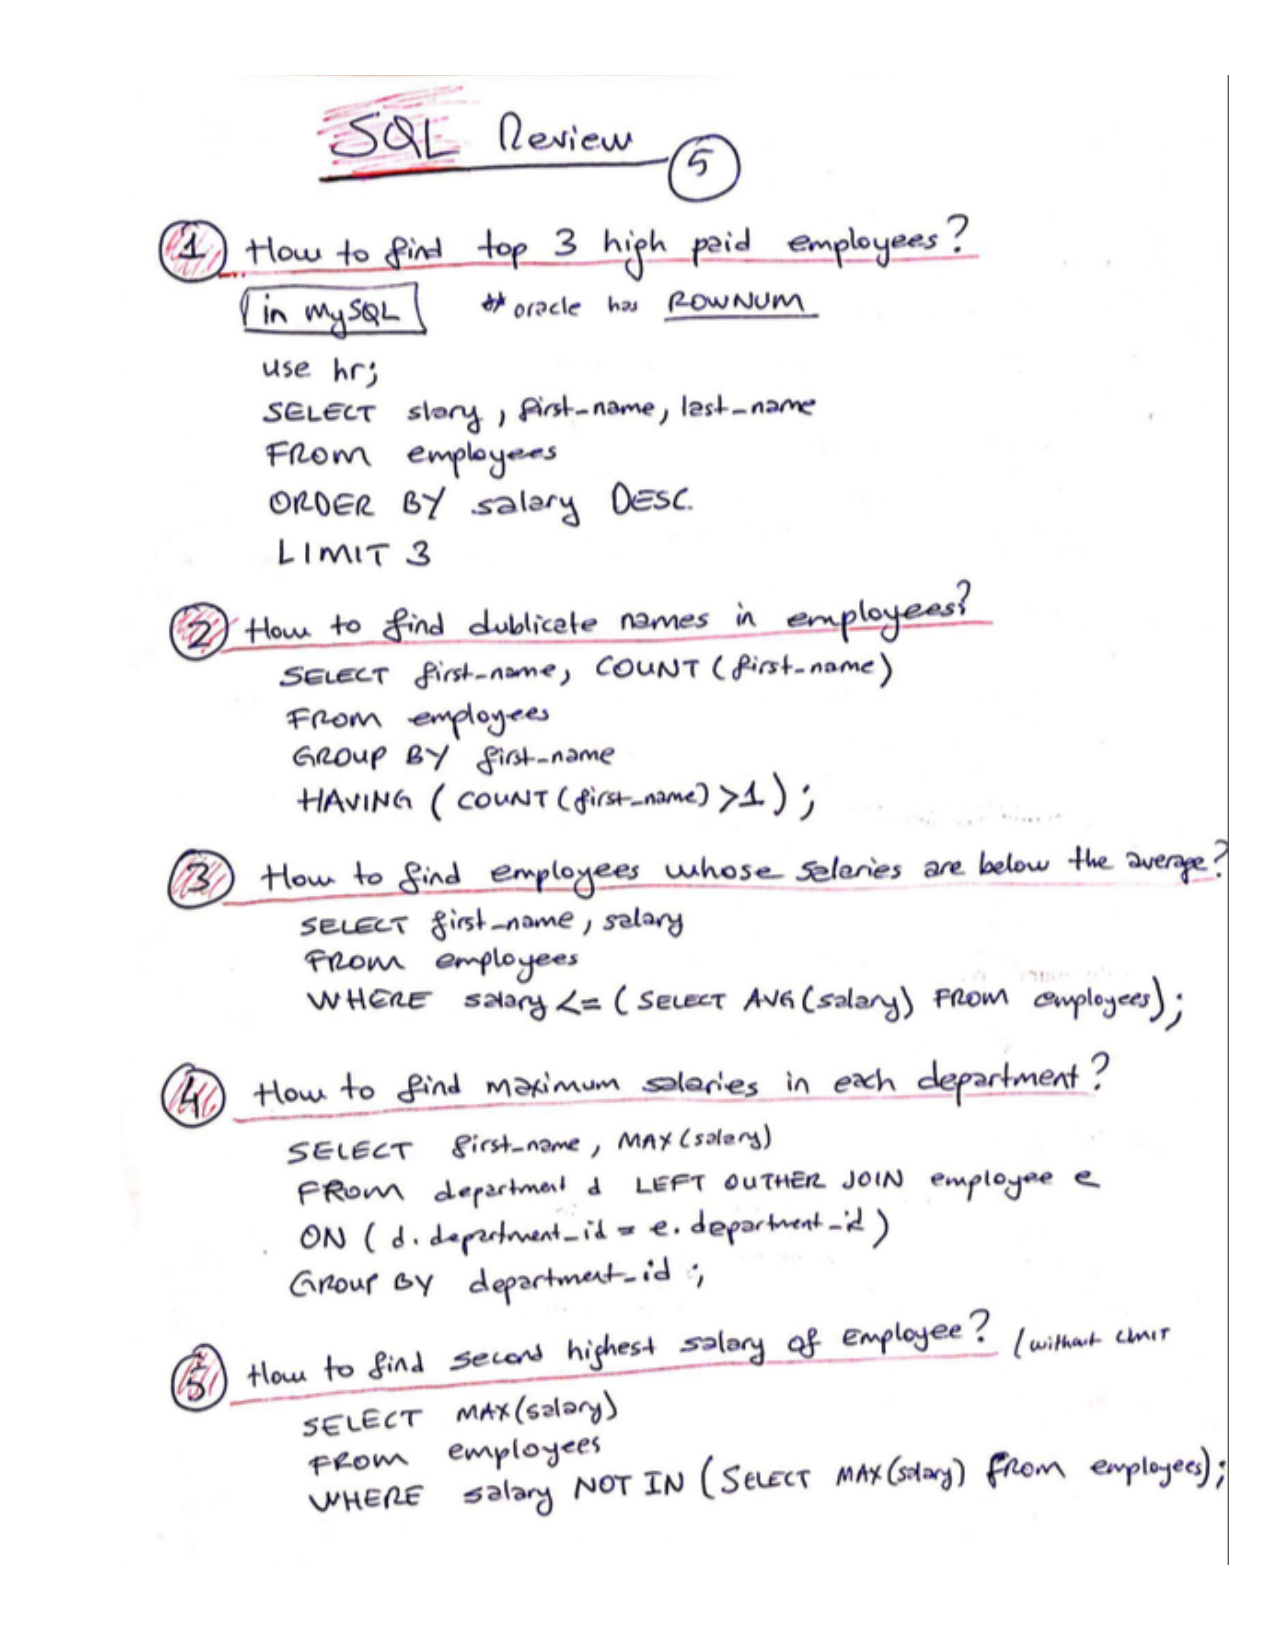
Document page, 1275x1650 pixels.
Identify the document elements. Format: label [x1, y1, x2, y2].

picture [120, 75, 1229, 1565]
